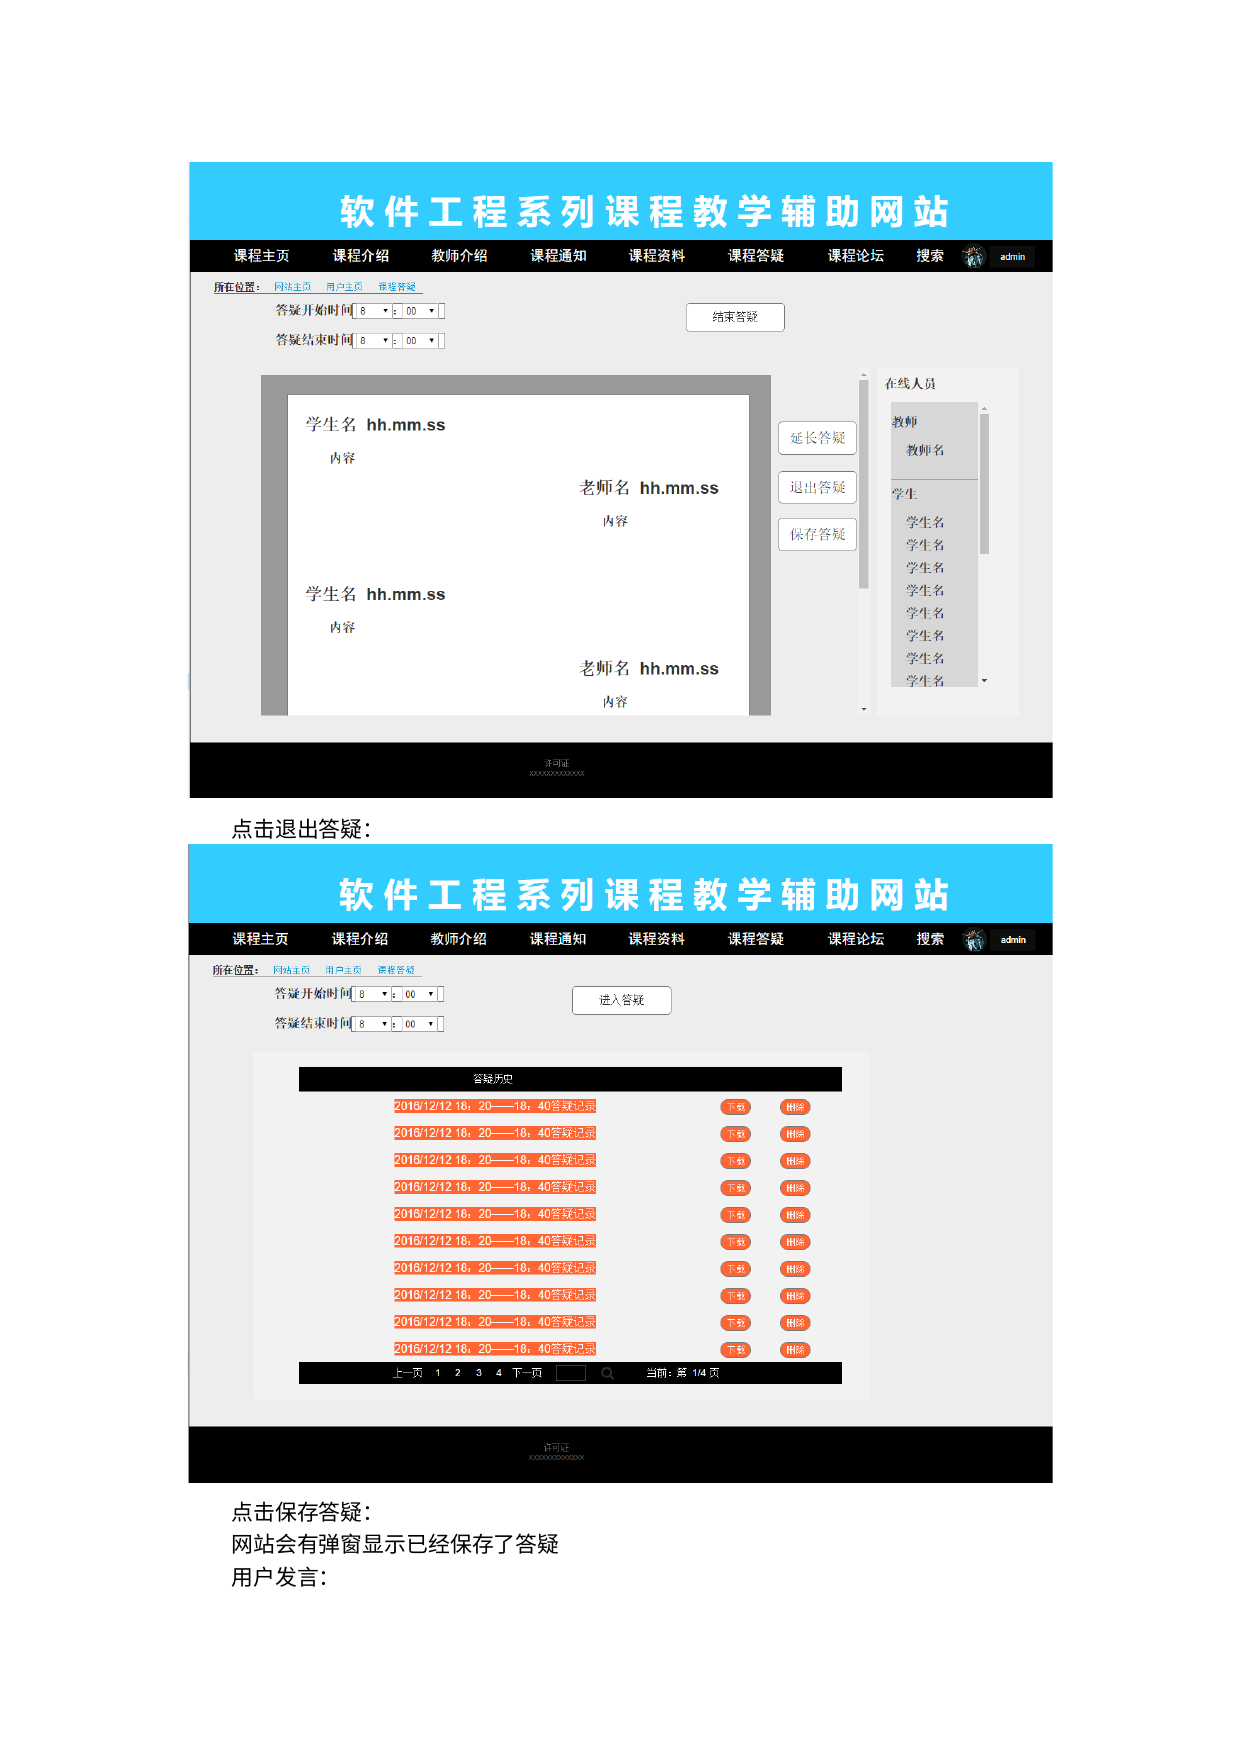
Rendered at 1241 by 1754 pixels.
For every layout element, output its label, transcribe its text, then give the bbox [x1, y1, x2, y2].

text 用户发言： [187, 1559, 1053, 1592]
text 点击保存答疑： [187, 1494, 1053, 1527]
text 点击退出答疑： [187, 812, 1053, 844]
text 网站会有弹窗显示已经保存了答疑 [187, 1527, 1053, 1559]
picture [187, 162, 1053, 798]
picture [187, 844, 1053, 1483]
